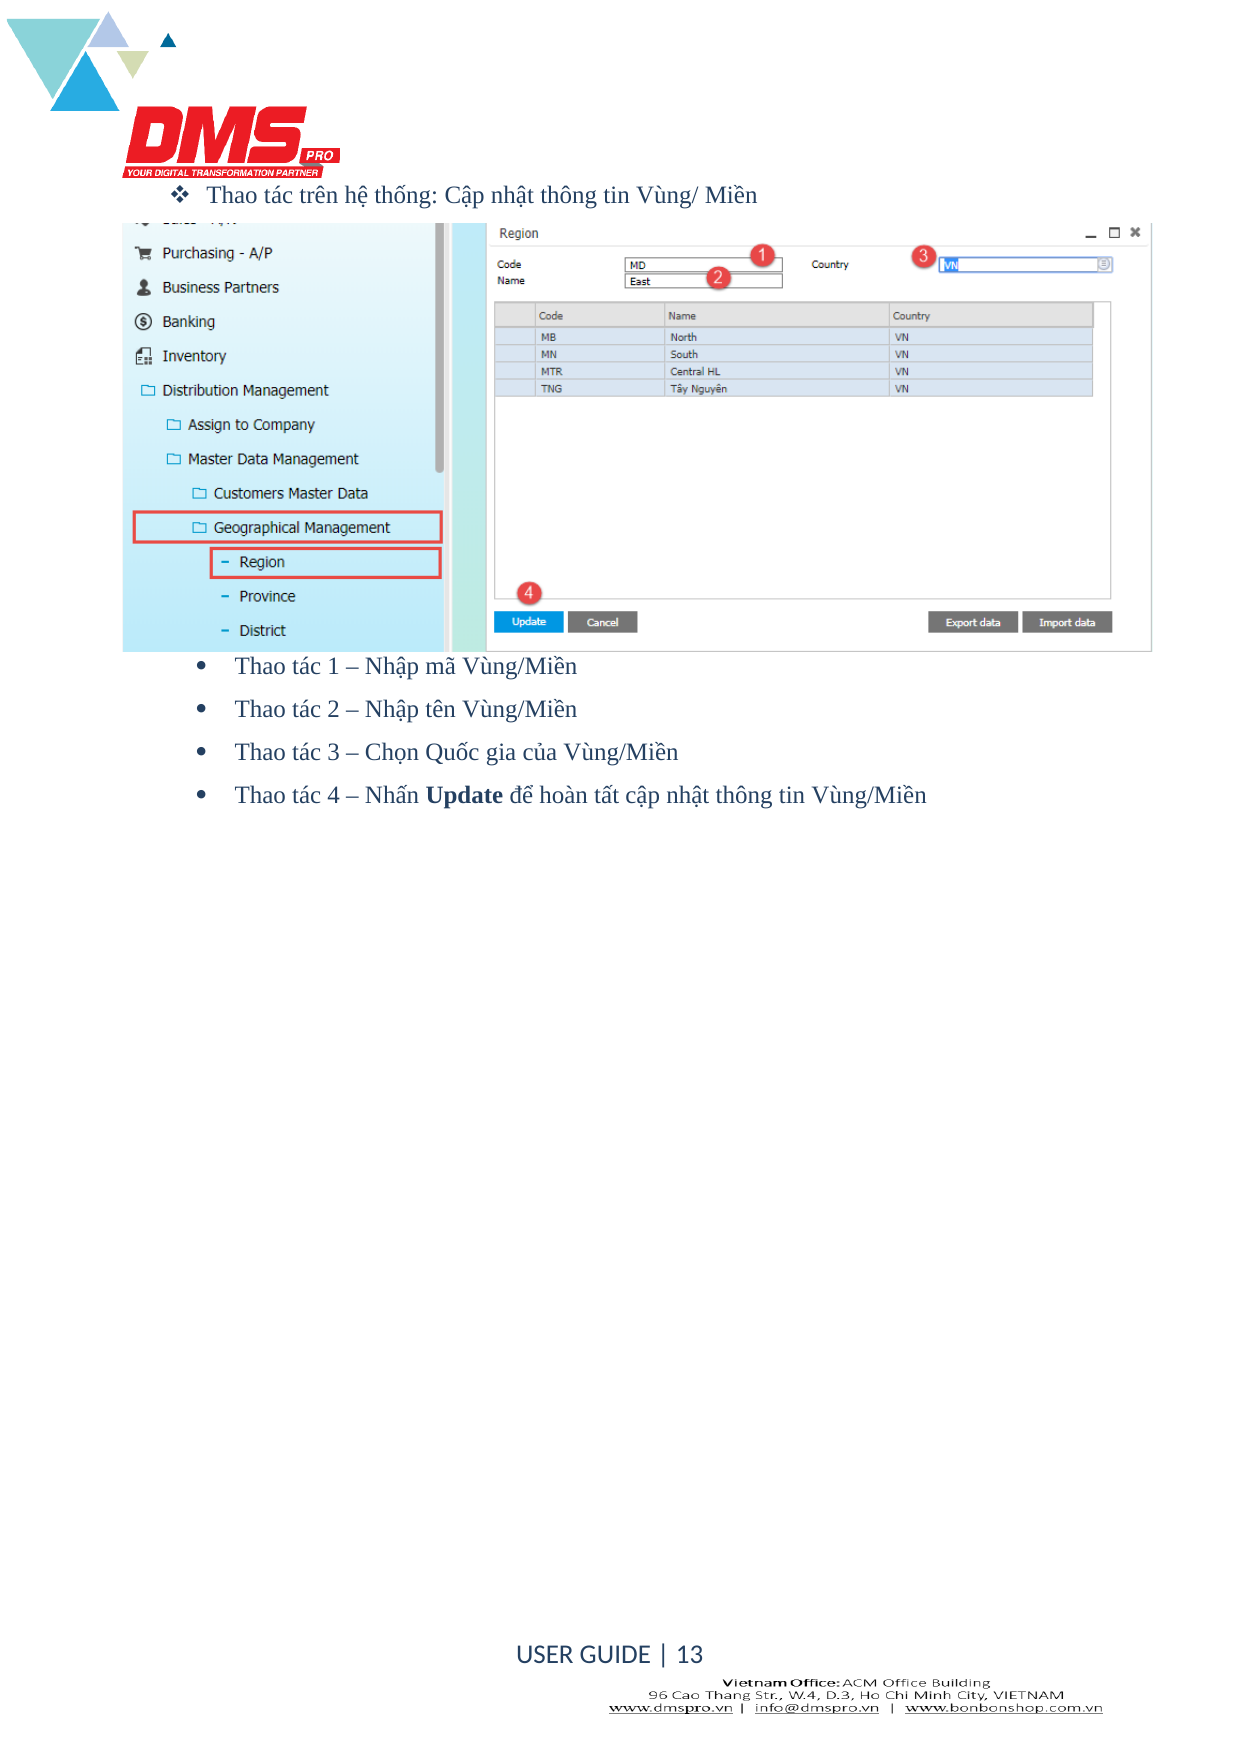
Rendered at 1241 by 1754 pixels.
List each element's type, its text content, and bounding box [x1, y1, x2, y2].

list Thao tác 3 – Chọn Quốc gia của Vùng/Miền [197, 737, 1153, 766]
picture [122, 223, 1153, 652]
list Thao tác 4 – Nhấn Update để hoàn tất cập nhật thông tin Vùng/Miền [197, 781, 1153, 809]
list Thao tác 1 – Nhập mã Vùng/Miền [197, 652, 1153, 680]
list Thao tác trên hệ thống: Cập nhật thông tin Vùng/ Miền [169, 181, 1153, 209]
list Thao tác 2 – Nhập tên Vùng/Miền [197, 694, 1153, 723]
picture [5, 11, 340, 177]
